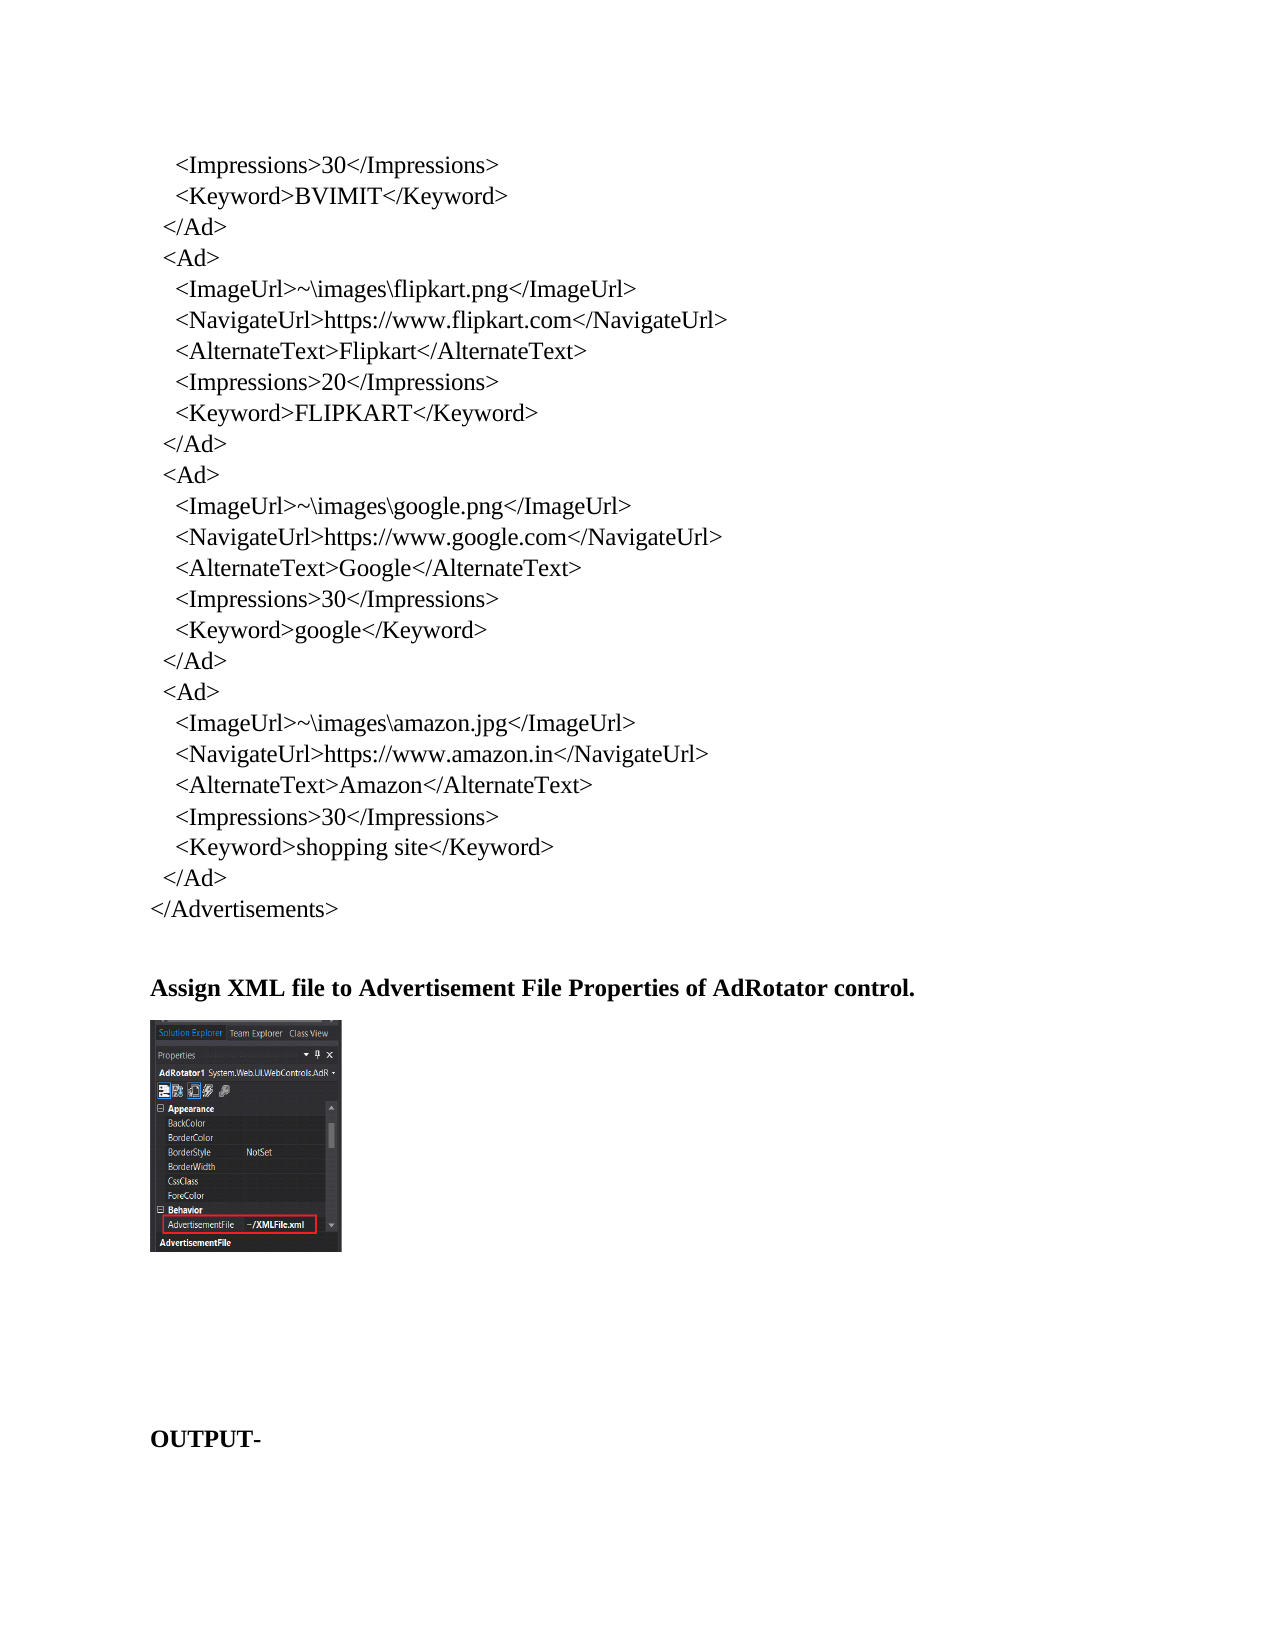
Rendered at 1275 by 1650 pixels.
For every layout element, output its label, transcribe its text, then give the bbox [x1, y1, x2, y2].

text <NavigateUrl>https://www.google.com</NavigateUrl> [175, 522, 1198, 551]
text <Impressions>20</Impressions> [175, 367, 1198, 396]
text </Ad> [162, 646, 1198, 675]
text <Keyword>google</Keyword> [175, 615, 1198, 644]
text </Ad> [162, 429, 1198, 458]
text <ImageUrl>~\images\flipkart.png</ImageUrl> [175, 274, 1198, 303]
text <Ad> [162, 677, 1198, 706]
subtitle OUTPUT- [150, 1424, 1198, 1453]
text <NavigateUrl>https://www.amazon.in</NavigateUrl> [175, 739, 1198, 768]
text <Impressions>30</Impressions> [175, 802, 1198, 830]
text <Impressions>30</Impressions> [175, 150, 1198, 179]
text <Keyword>shopping site</Keyword> [175, 832, 1198, 861]
text <Ad> [162, 460, 1198, 489]
text <NavigateUrl>https://www.flipkart.com</NavigateUrl> [175, 305, 1198, 334]
text <Keyword>BVIMIT</Keyword> [175, 181, 1198, 210]
text <Keyword>FLIPKART</Keyword> [175, 398, 1198, 427]
picture [150, 1020, 342, 1252]
text </Ad> [162, 212, 1198, 240]
text Assign XML file to Advertisement File Properties of AdRotator control. [150, 973, 1198, 1002]
text </Ad> [162, 863, 1198, 892]
text <Impressions>30</Impressions> [175, 584, 1198, 613]
text <AlternateText>Google</AlternateText> [175, 553, 1198, 582]
text <Ad> [162, 243, 1198, 271]
text <AlternateText>Flipkart</AlternateText> [175, 336, 1198, 365]
text <ImageUrl>~\images\google.png</ImageUrl> [175, 491, 1198, 520]
text </Advertisements> [150, 894, 1198, 923]
text <ImageUrl>~\images\amazon.jpg</ImageUrl> [175, 708, 1198, 737]
text <AlternateText>Amazon</AlternateText> [175, 771, 1198, 799]
